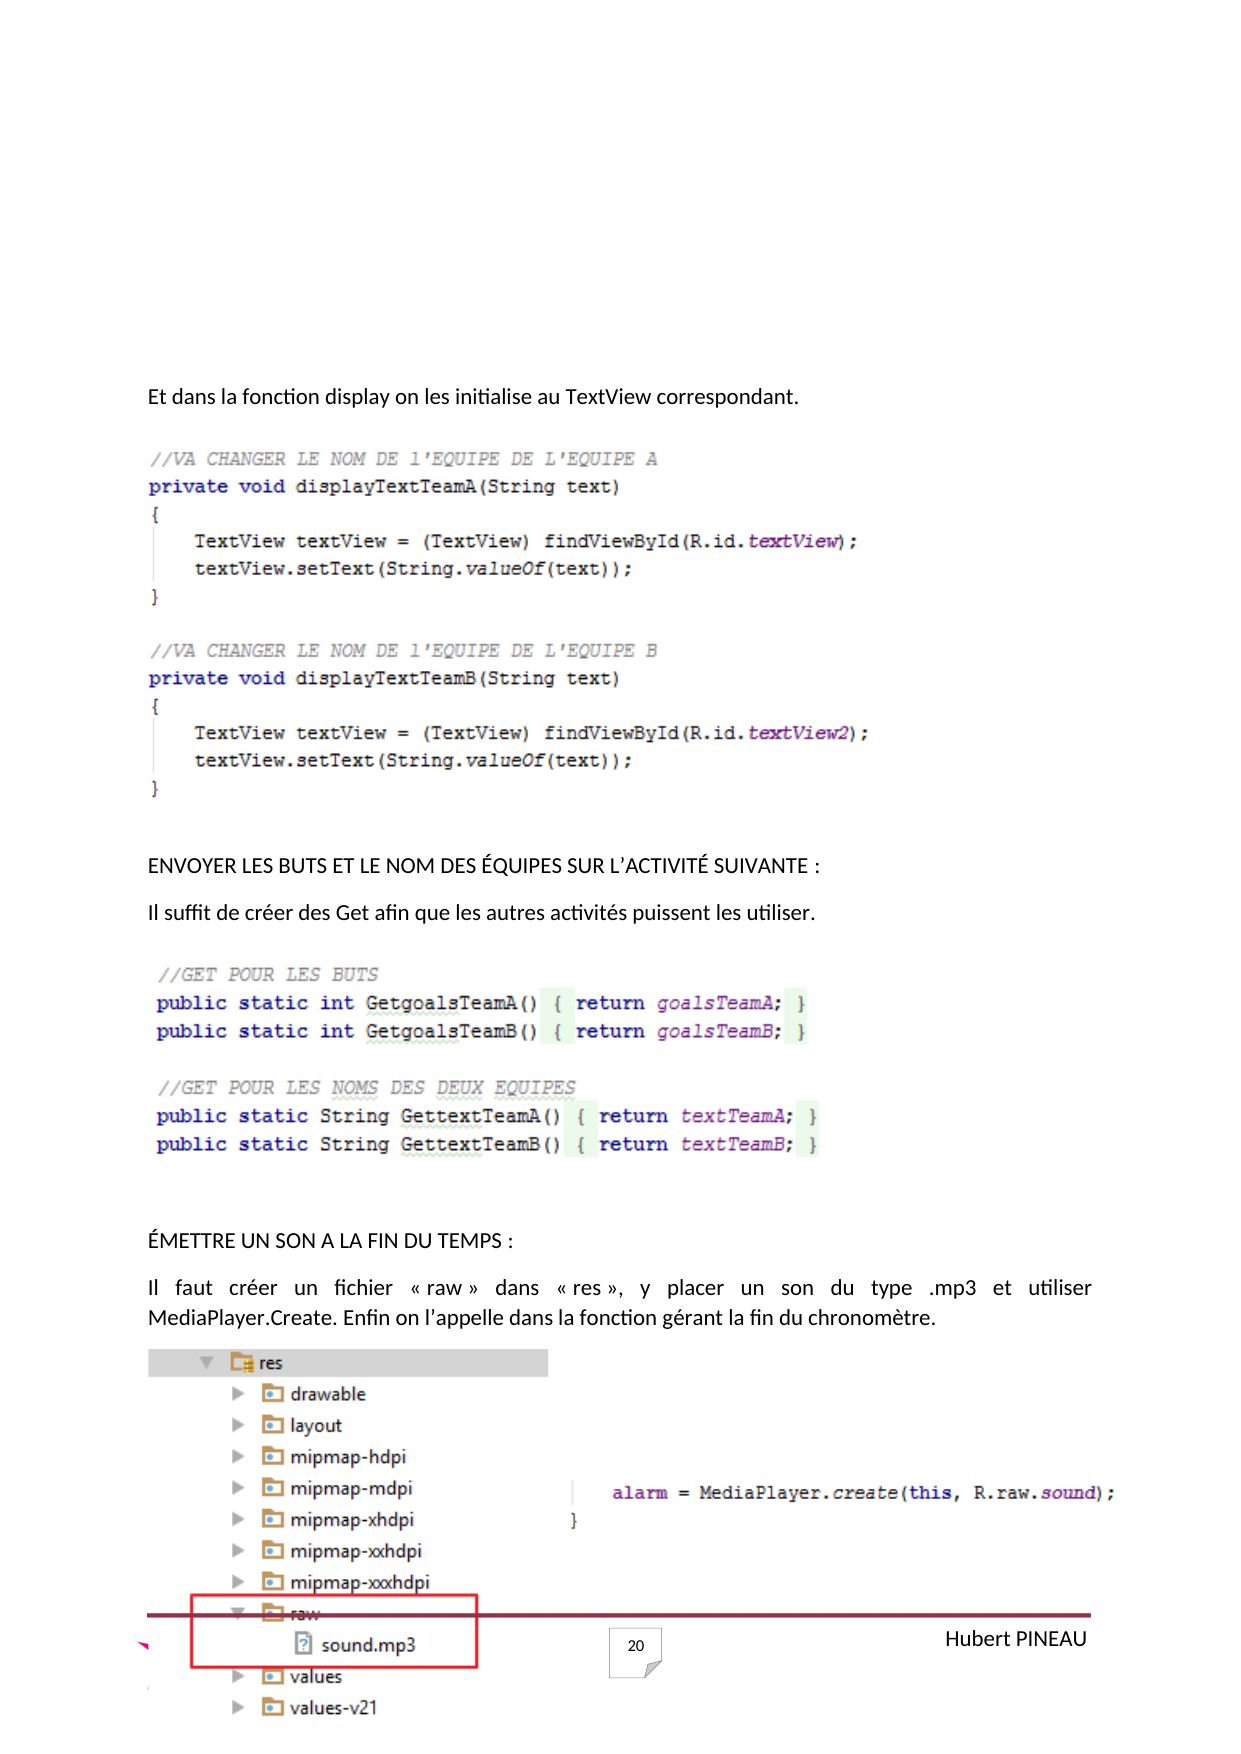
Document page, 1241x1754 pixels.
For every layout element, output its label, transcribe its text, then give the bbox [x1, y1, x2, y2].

text ENVOYER LES BUTS ET LE NOM DES ÉQUIPES SUR L’ACTIVITÉ SUIVANTE : [148, 851, 1093, 879]
picture [124, 438, 969, 807]
text Et dans la fonction display on les initialise au TextView correspondant. [148, 382, 1093, 410]
picture [136, 958, 854, 1189]
text Il faut créer un fichier « raw » dans « res », y placer un son du type .mp3 et utiliser MediaPlayer.Create. Enfin on l’appelle dans la fonction gérant la fin du chronomètre. [148, 1273, 1093, 1331]
picture [136, 1618, 549, 1724]
picture [148, 1349, 1153, 1613]
text Il suffit de créer des Get afin que les autres activités puissent les utiliser. [148, 898, 1093, 926]
text ÉMETTRE UN SON A LA FIN DU TEMPS : [148, 1226, 1093, 1254]
